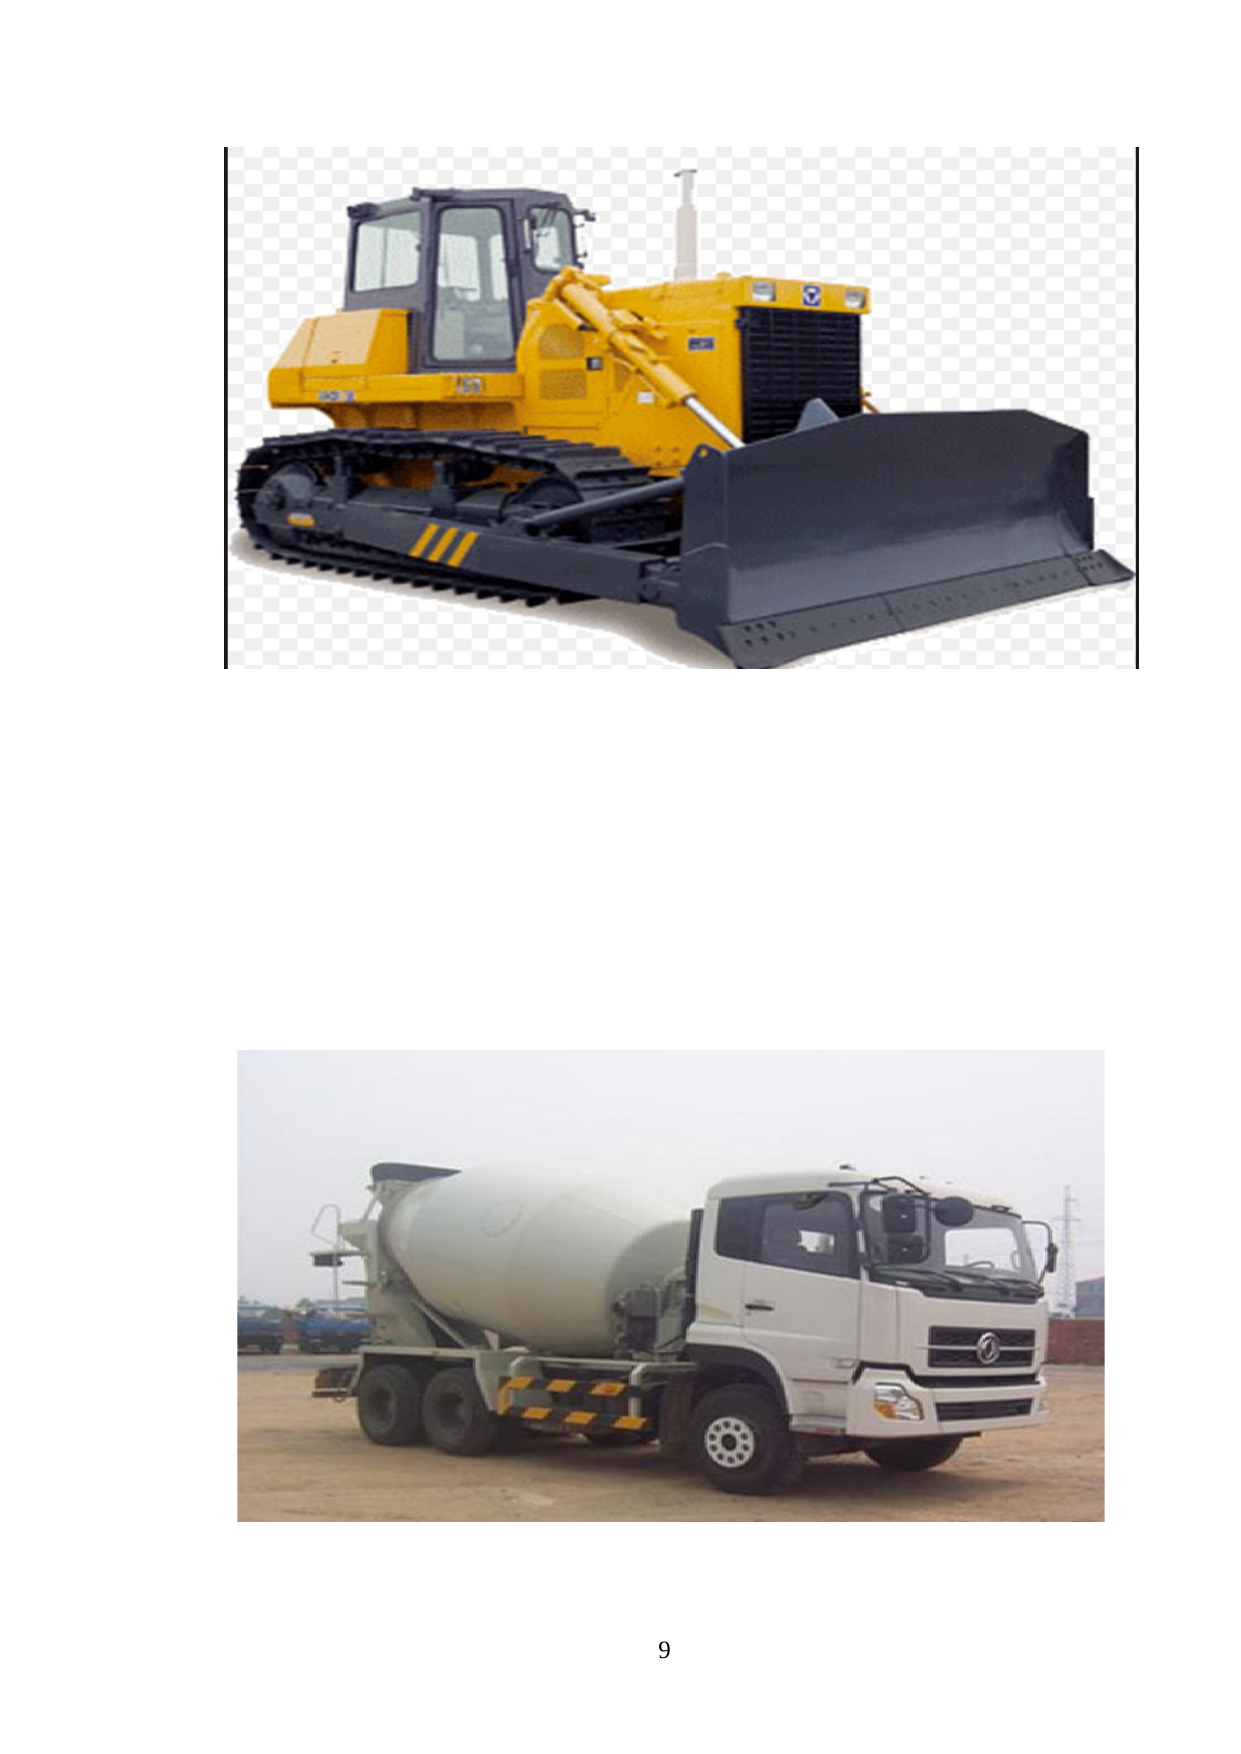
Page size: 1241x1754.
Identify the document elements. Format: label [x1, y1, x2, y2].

picture [237, 1050, 1105, 1522]
picture [224, 147, 1139, 669]
